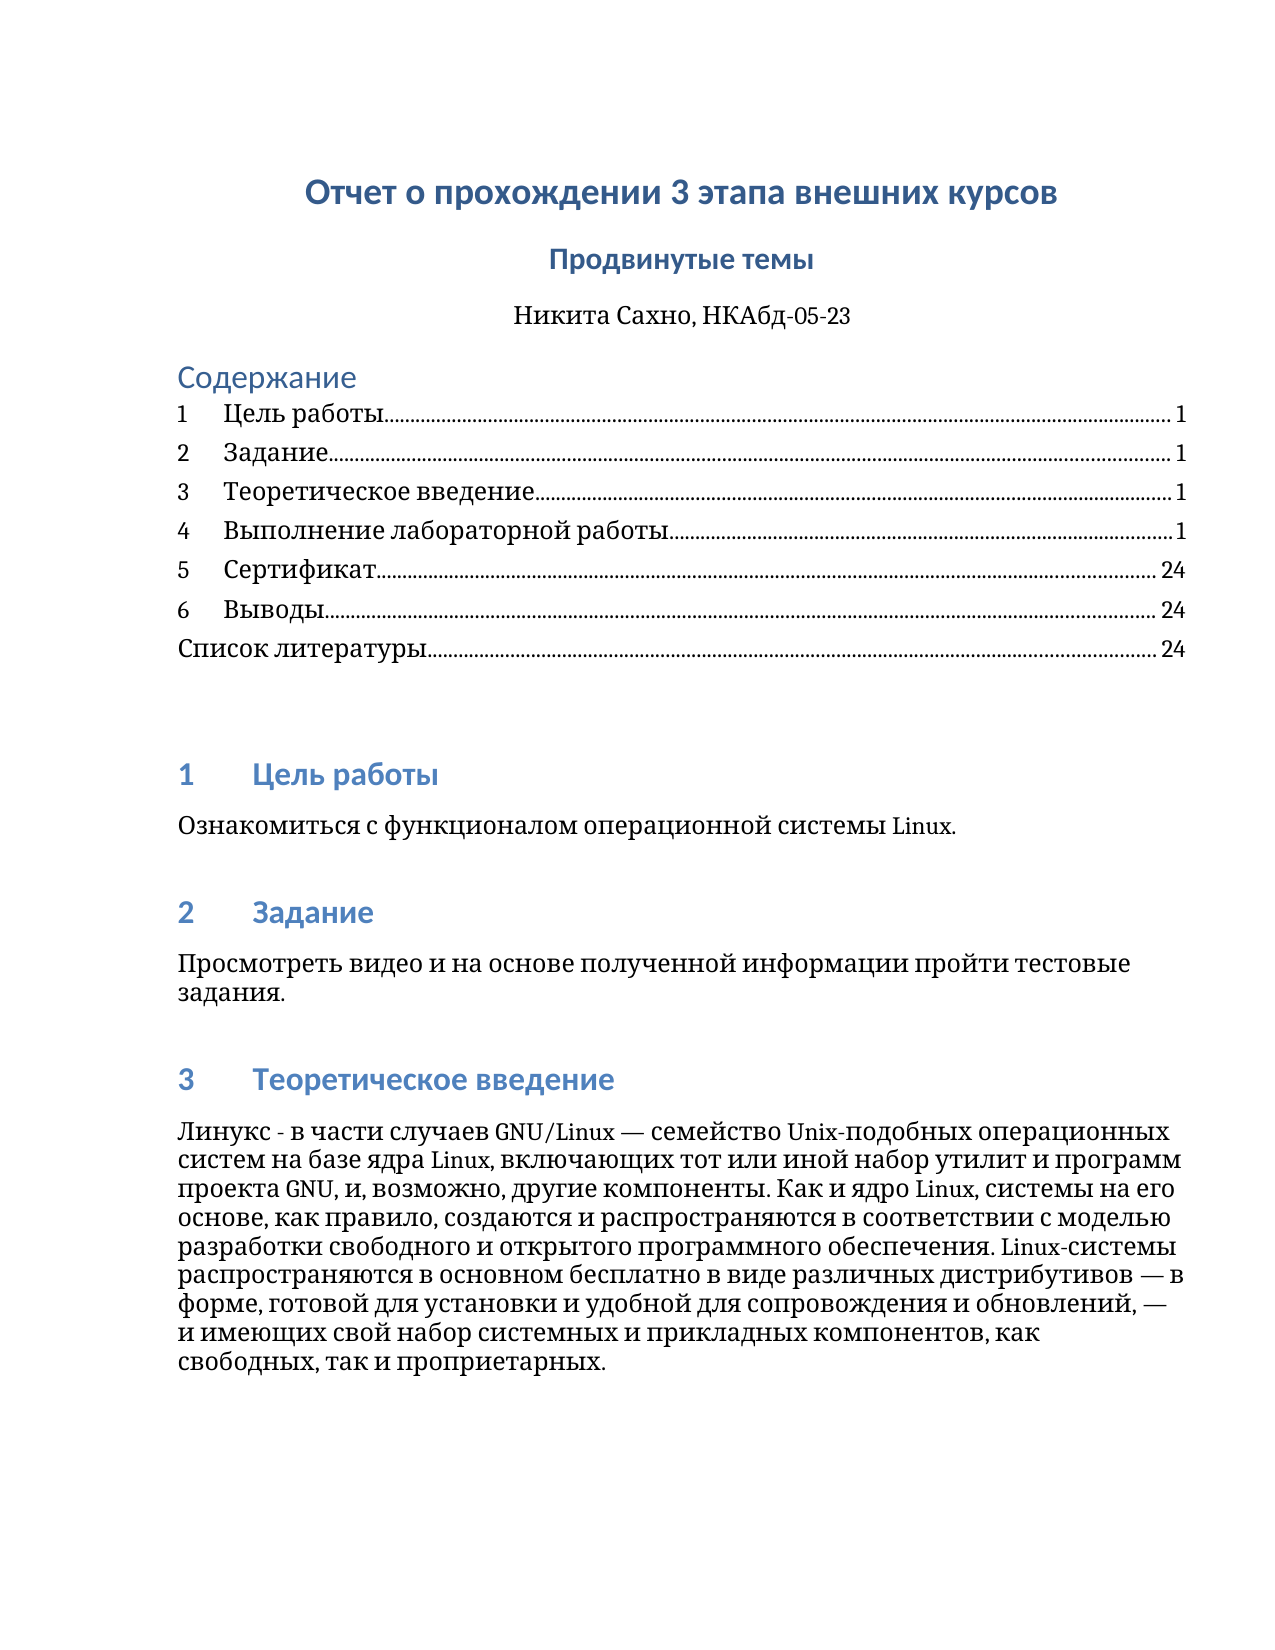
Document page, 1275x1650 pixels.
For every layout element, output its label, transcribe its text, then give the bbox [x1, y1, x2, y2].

subtitle 2 Задание [177, 891, 1186, 932]
subtitle Продвинутые темы [177, 239, 1186, 277]
text Никита Сахно, НКАбд-05-23 [177, 302, 1186, 331]
title Отчет о прохождении 3 этапа внешних курсов [177, 168, 1186, 214]
text Ознакомиться с функционалом операционной системы Linux. [177, 812, 1186, 841]
text Линукс - в части случаев GNU/Linux — семейство Unix-подобных операционных систем на базе ядра Linux, включающих тот или иной набор утилит и программ проекта GNU, и, возможно, другие компоненты. Как и ядро Linux, системы на его основе, как правило, создаются и распространяются в соответствии с моделью разработки свободного и открытого программного обеспечения. Linux-системы распространяются в основном бесплатно в виде различных дистрибутивов — в форме, готовой для установки и удобной для сопровождения и обновлений, — и имеющих свой набор системных и прикладных компонентов, как свободных, так и проприетарных. [177, 1117, 1186, 1376]
subtitle 1 Цель работы [177, 753, 1186, 793]
text Просмотреть видео и на основе полученной информации пройти тестовые задания. [177, 950, 1186, 1008]
subtitle 3 Теоретическое введение [177, 1058, 1186, 1099]
